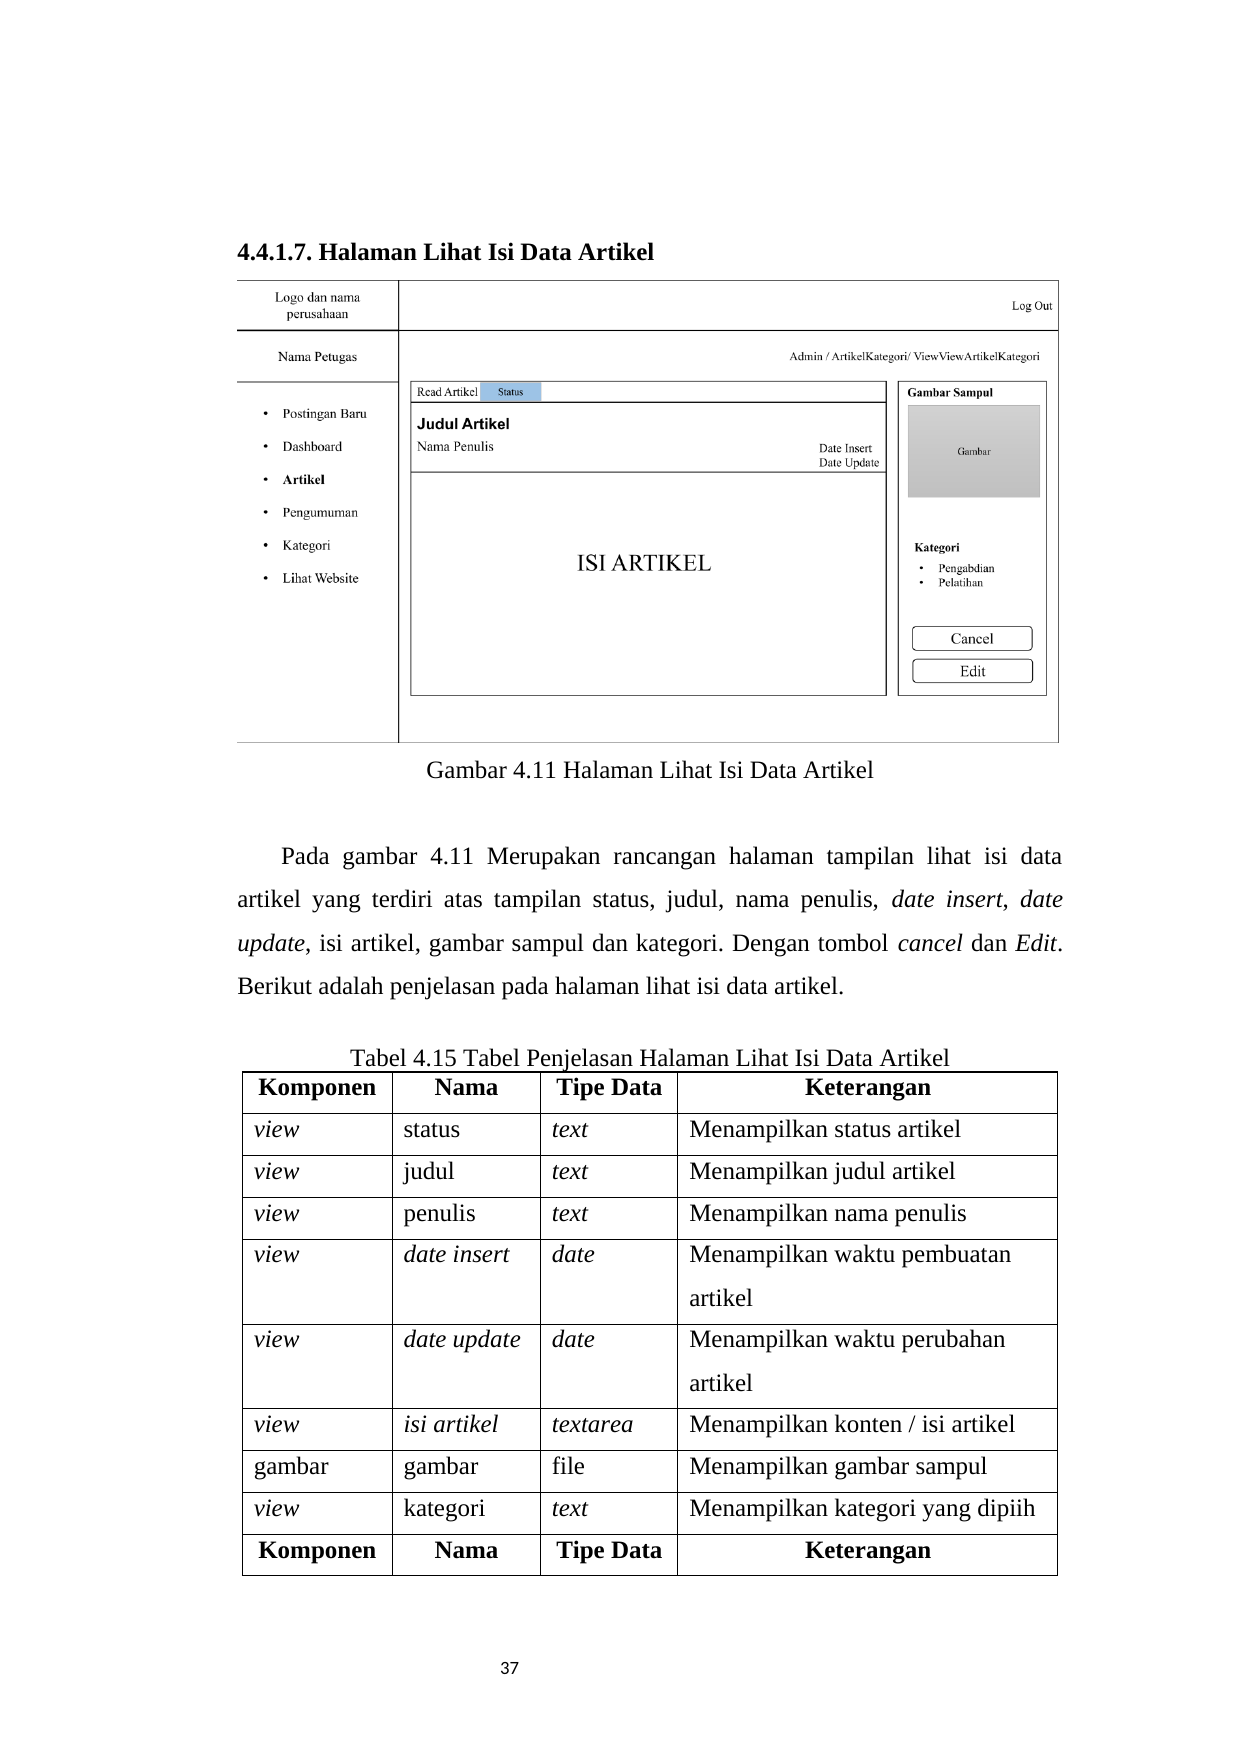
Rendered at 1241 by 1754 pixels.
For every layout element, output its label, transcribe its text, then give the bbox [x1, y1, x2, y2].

list Gambar 4.11 Halaman Lihat Isi Data Artikel [237, 755, 1063, 784]
table_cell textarea [541, 1409, 677, 1450]
table_cell text [541, 1114, 677, 1155]
table_cell status [393, 1114, 540, 1155]
list 4.4.1.7. Halaman Lihat Isi Data Artikel [237, 237, 1063, 266]
table_cell Menampilkan nama penulis [678, 1198, 1057, 1238]
table_cell Menampilkan gambar sampul [678, 1451, 1057, 1492]
table_cell view [243, 1156, 392, 1197]
table_cell Keterangan [678, 1535, 1057, 1575]
table_header Tipe Data [541, 1073, 677, 1113]
table_header Keterangan [678, 1073, 1057, 1113]
table_cell view [243, 1325, 392, 1408]
table_cell date update [393, 1325, 540, 1408]
table_cell penulis [393, 1198, 540, 1238]
table_cell text [541, 1198, 677, 1238]
table_cell Menampilkan waktu pembuatan artikel [678, 1240, 1057, 1323]
table_cell date insert [393, 1240, 540, 1323]
table_cell Menampilkan waktu perubahan artikel [678, 1325, 1057, 1408]
table_cell date [541, 1240, 677, 1323]
table_cell file [541, 1451, 677, 1492]
table_cell Tipe Data [541, 1535, 677, 1575]
table_cell view [243, 1493, 392, 1534]
table_cell Nama [393, 1535, 540, 1575]
table_cell Menampilkan status artikel [678, 1114, 1057, 1155]
table_cell view [243, 1114, 392, 1155]
table_cell gambar [243, 1451, 392, 1492]
table_cell isi artikel [393, 1409, 540, 1450]
table_cell gambar [393, 1451, 540, 1492]
table_cell kategori [393, 1493, 540, 1534]
table_cell Menampilkan konten / isi artikel [678, 1409, 1057, 1450]
table_cell date [541, 1325, 677, 1408]
picture [237, 280, 1059, 743]
table_header Komponen [243, 1073, 392, 1113]
text Tabel 4.15 Tabel Penjelasan Halaman Lihat Isi Data Artikel [237, 1043, 1063, 1071]
table_header Nama [393, 1073, 540, 1113]
table_cell judul [393, 1156, 540, 1197]
table_cell Menampilkan kategori yang dipiih [678, 1493, 1057, 1534]
table_cell Komponen [243, 1535, 392, 1575]
table_cell text [541, 1156, 677, 1197]
table_cell view [243, 1409, 392, 1450]
table_cell view [243, 1240, 392, 1323]
table_cell Menampilkan judul artikel [678, 1156, 1057, 1197]
text Pada gambar 4.11 Merupakan rancangan halaman tampilan lihat isi data artikel yang terdiri atas tampilan status, judul, nama penulis, date insert, date update, isi artikel, gambar sampul dan kategori. Dengan tombol cancel dan Edit. Berikut adalah penjelasan pada halaman lihat isi data artikel. [237, 841, 1063, 999]
table_cell text [541, 1493, 677, 1534]
table_cell view [243, 1198, 392, 1238]
